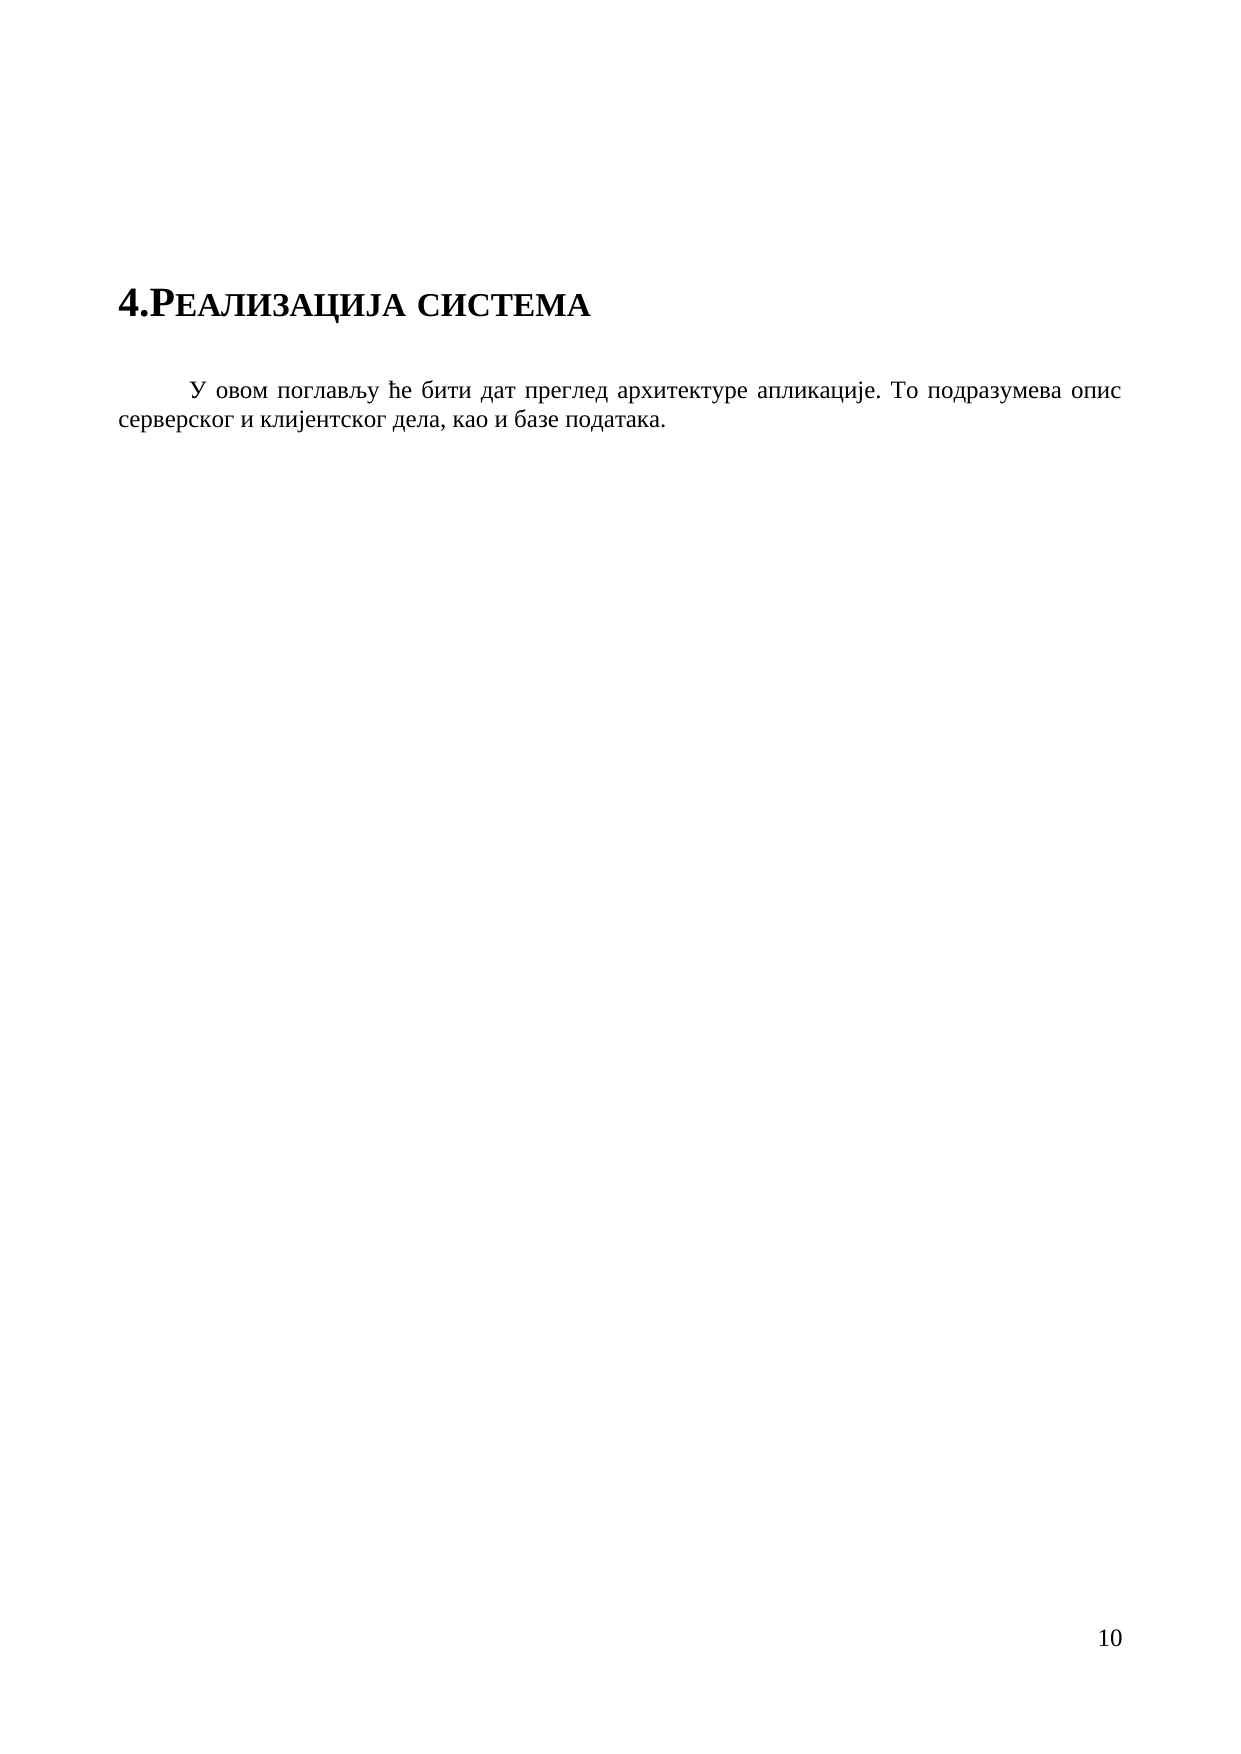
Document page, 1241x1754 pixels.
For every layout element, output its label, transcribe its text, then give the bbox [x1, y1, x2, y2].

list 4.Реализација система [118, 277, 1122, 325]
text У овом поглављу ће бити дат преглед архитектуре апликације. То подразумева опис серверског и клијентског дела, као и базе података. [118, 375, 1122, 433]
